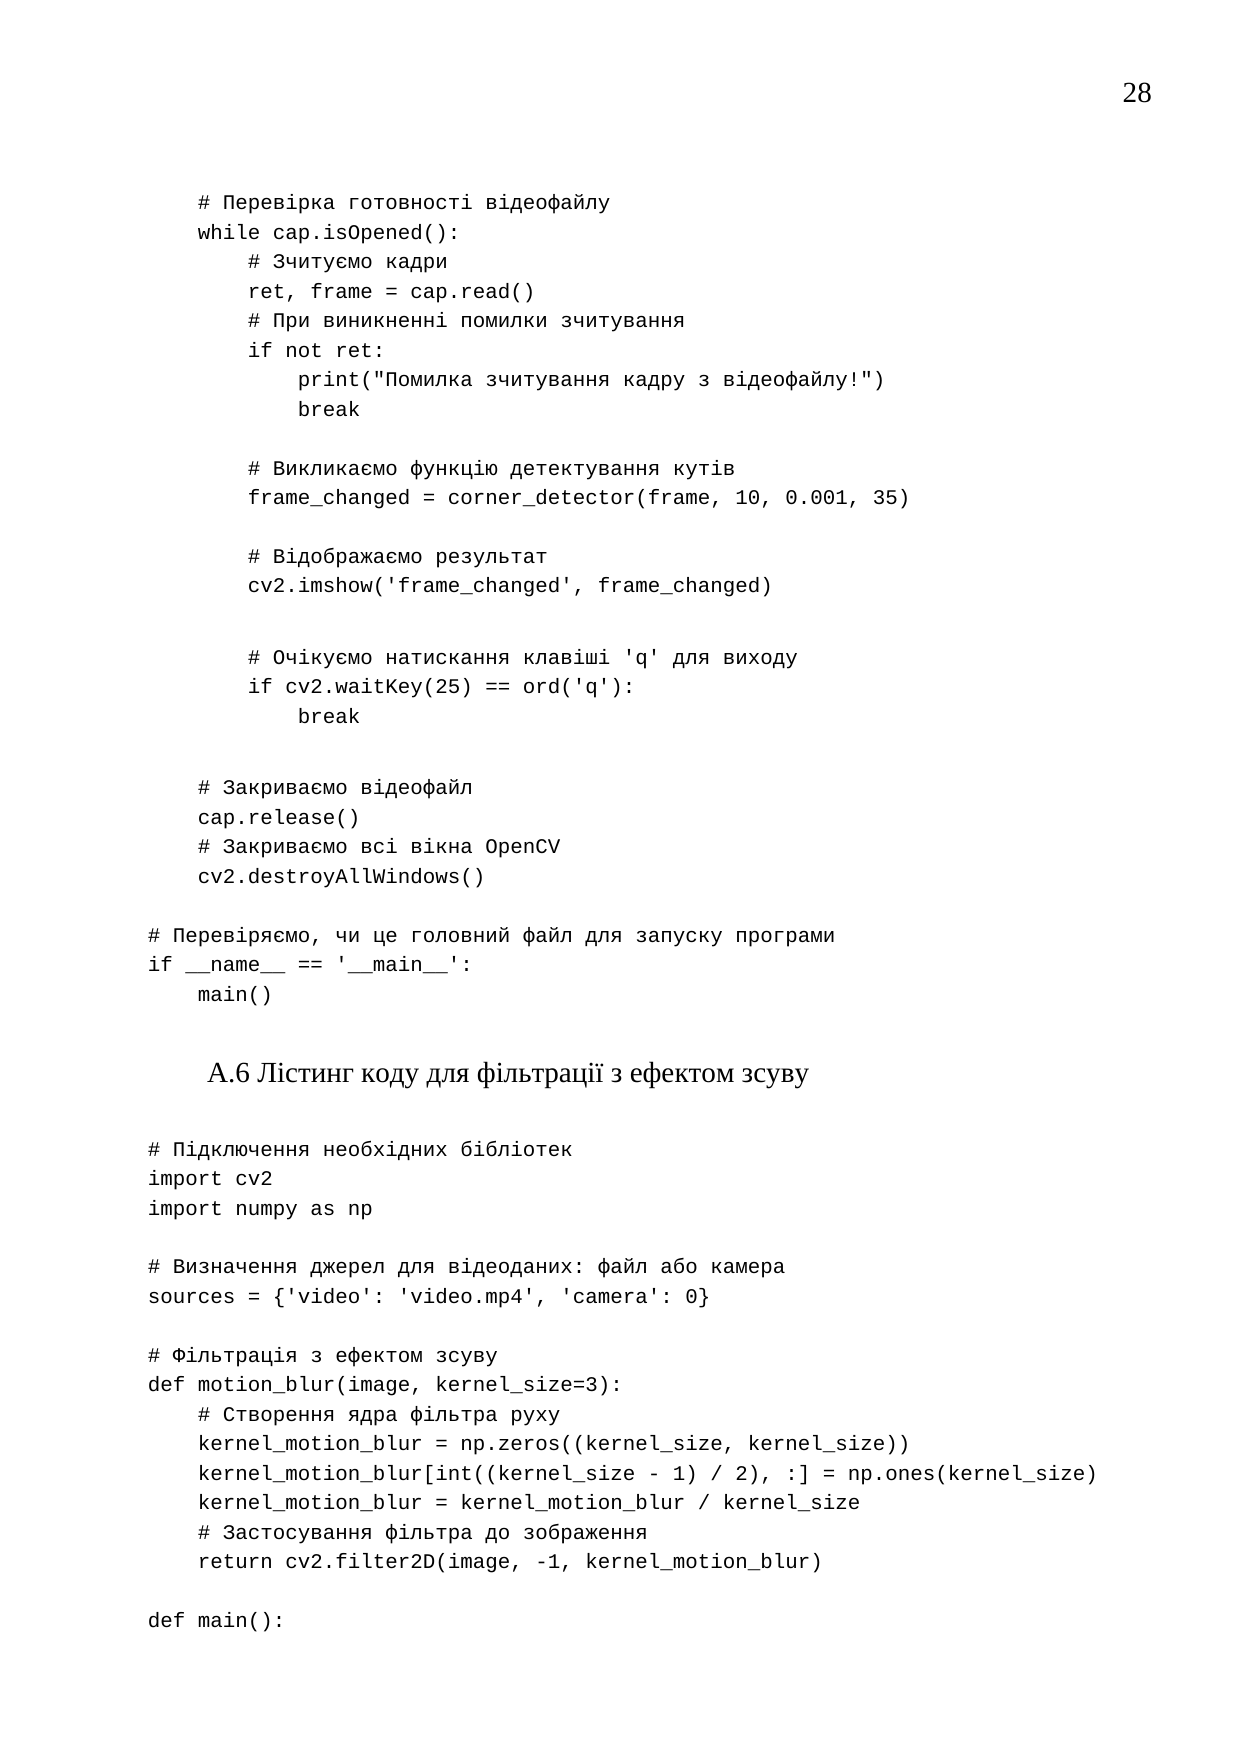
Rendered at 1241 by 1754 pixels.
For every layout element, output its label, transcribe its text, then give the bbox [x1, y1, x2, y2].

text ret, frame = cap.read() [148, 281, 1152, 304]
text cap.release() [148, 807, 1152, 830]
text return cv2.filter2D(image, -1, kernel_motion_blur) [148, 1551, 1152, 1575]
text # Фільтрація з ефектом зсуву [148, 1345, 1152, 1369]
text if not ret: [148, 340, 1152, 363]
text print("Помилка зчитування кадру з відеофайлу!") [148, 369, 1152, 393]
text # Визначення джерел для відеоданих: файл або камера [148, 1257, 1152, 1280]
text # Застосування фільтра до зображення [148, 1522, 1152, 1546]
text # Закриваємо відеофайл [148, 777, 1152, 801]
text frame_changed = corner_detector(frame, 10, 0.001, 35) [148, 487, 1152, 511]
text kernel_motion_blur[int((kernel_size - 1) / 2), :] = np.ones(kernel_size) [148, 1463, 1152, 1487]
text import numpy as np [148, 1198, 1152, 1221]
text import cv2 [148, 1168, 1152, 1192]
text # Викликаємо функцію детектування кутів [148, 458, 1152, 481]
text # Створення ядра фільтра руху [148, 1404, 1152, 1428]
text if cv2.waitKey(25) == ord('q'): [148, 676, 1152, 700]
text def motion_blur(image, kernel_size=3): [148, 1374, 1152, 1398]
text main() [148, 983, 1152, 1007]
text # Закриваємо всі вікна OpenCV [148, 836, 1152, 860]
text # При виникненні помилки зчитування [148, 310, 1152, 334]
text kernel_motion_blur = np.zeros((kernel_size, kernel_size)) [148, 1433, 1152, 1457]
text # Перевірка готовності відеофайлу [148, 192, 1152, 216]
text # Зчитуємо кадри [148, 251, 1152, 275]
text break [148, 706, 1152, 729]
text cv2.imshow('frame_changed', frame_changed) [148, 576, 1152, 599]
text def main(): [148, 1610, 1152, 1634]
text kernel_motion_blur = kernel_motion_blur / kernel_size [148, 1492, 1152, 1516]
text break [148, 399, 1152, 422]
text if __name__ == '__main__': [148, 954, 1152, 978]
text sources = {'video': 'video.mp4', 'camera': 0} [148, 1286, 1152, 1310]
text while cap.isOpened(): [148, 222, 1152, 245]
text А.6 Лістинг коду для фільтрації з ефектом зсуву [148, 1055, 1152, 1088]
text # Очікуємо натискання клавіші 'q' для виходу [148, 647, 1152, 671]
text # Відображаємо результат [148, 546, 1152, 570]
text # Перевіряємо, чи це головний файл для запуску програми [148, 924, 1152, 948]
text cv2.destroyAllWindows() [148, 866, 1152, 889]
text # Підключення необхідних бібліотек [148, 1139, 1152, 1162]
